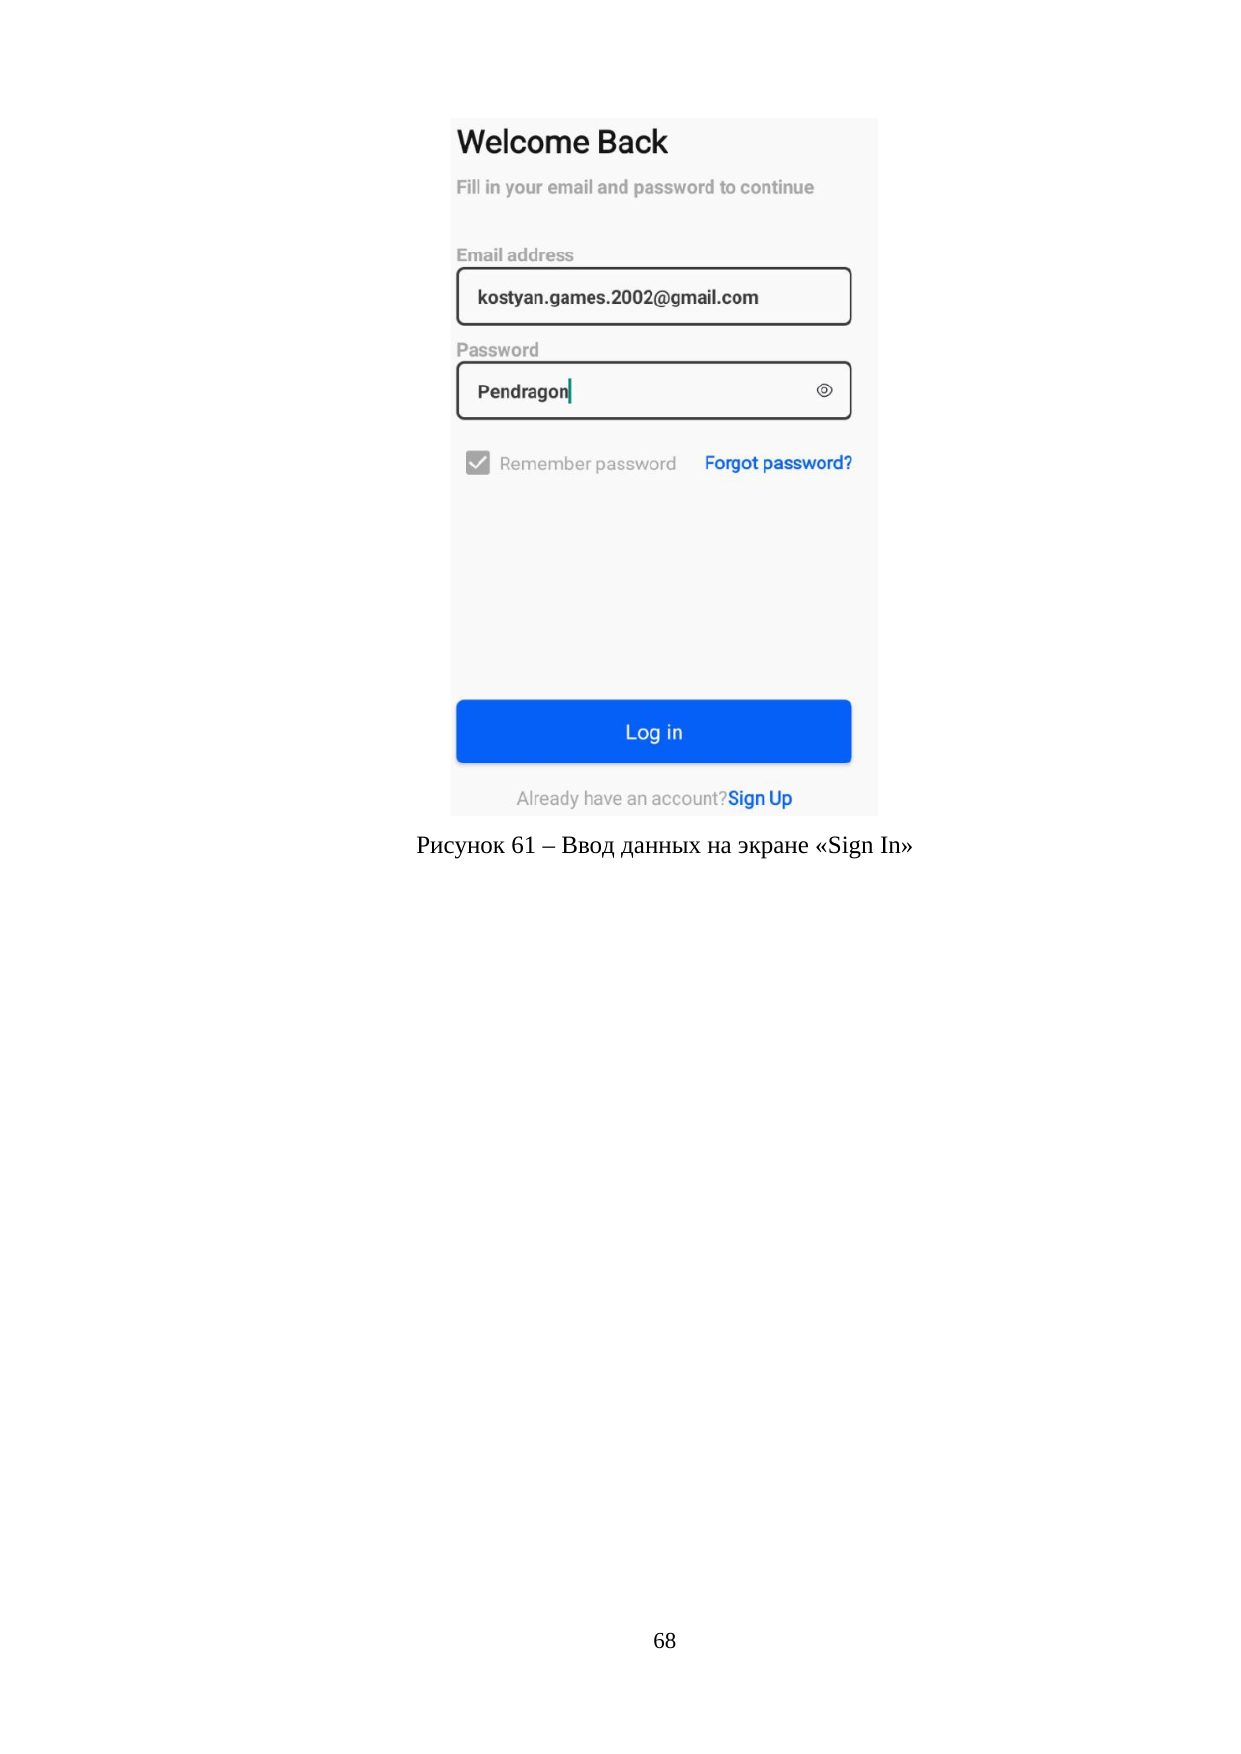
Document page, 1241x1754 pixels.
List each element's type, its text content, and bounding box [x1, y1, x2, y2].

picture [450, 118, 879, 816]
